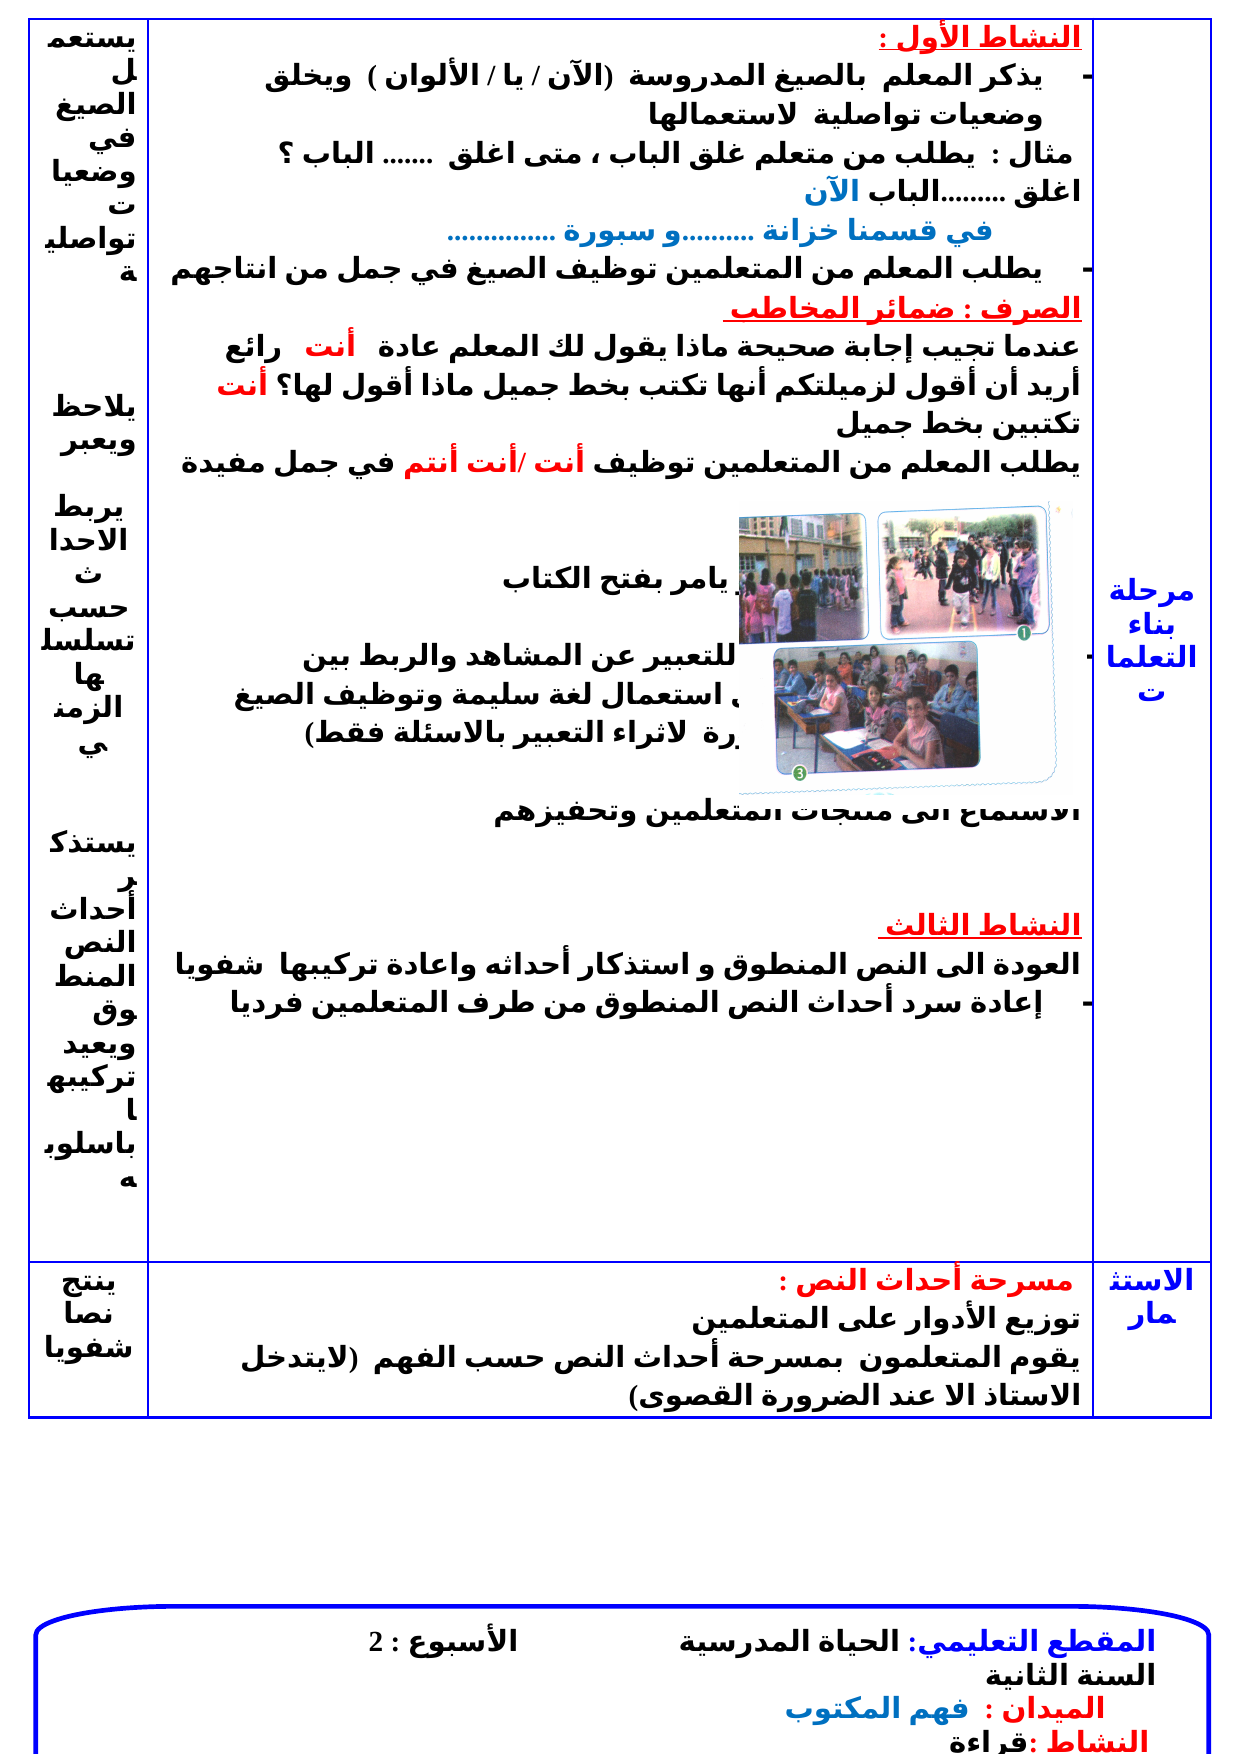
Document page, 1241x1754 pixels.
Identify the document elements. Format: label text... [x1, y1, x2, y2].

picture [739, 501, 1073, 795]
table_cell مسرحة أحداث النص : توزيع الأدوار على المتعلمين يقوم المتعلمون بمسرحة أحداث النص حسب الفهم (لايتدخل الاستاذ الا عند الضرورة القصوى) [149, 1263, 1092, 1416]
table_cell مرحلة بناء التعلمات [1094, 20, 1210, 1261]
table_cell ينتج نصا شفويا [30, 1263, 147, 1416]
table_cell النشاط الأول : يذكر المعلم بالصيغ المدروسة (الآن / يا / الألوان ) ويخلق وضعيات تواصلية لاستعمالها مثال : يطلب من متعلم غلق الباب ، متى اغلق ....... الباب ؟ اغلق .........الباب الآن في قسمنا خزانة ..........و سبورة ............... يطلب المعلم من المتعلمين توظيف الصيغ في جمل من انتاجهم الصرف : ضمائر المخاطب عندما تجيب إجابة صحيحة ماذا يقول لك المعلم عادة أنت رائع أريد أن أقول لزميلتكم أنها تكتب بخط جميل ماذا أقول لها؟ أنت تكتبين بخط جميل يطلب المعلم من المتعلمين توظيف أنت /أنت أنتم في جمل مفيدة النشاط الثاني يعرض المعلم المشاهد او يامر بفتح الكتاب ترك الحرية للمتعلمين للتعبير عن المشاهد والربط بين تسلسلها مع التركيز على استعمال لغة سليمة وتوظيف الصيغ (يتدخل المعلم عند الضرورة لاثراء التعبير بالاسئلة فقط) الاستماع الى منتجات المتعلمين وتحفيزهم النشاط الثالث العودة الى النص المنطوق و استذكار أحداثه واعادة تركيبها شفويا إعادة سرد أحداث النص المنطوق من طرف المتعلمين فرديا [149, 20, 1092, 1261]
table_cell يستعمل الصيغ في وضعيات تواصلية يلاحظ ويعبر يربط الاحداث حسب تسلسلها الزمني يستذكر أحداث النص المنطوق ويعيد تركيبها باسلوبه [30, 20, 147, 1261]
table_cell الاستثمار [1094, 1263, 1210, 1416]
